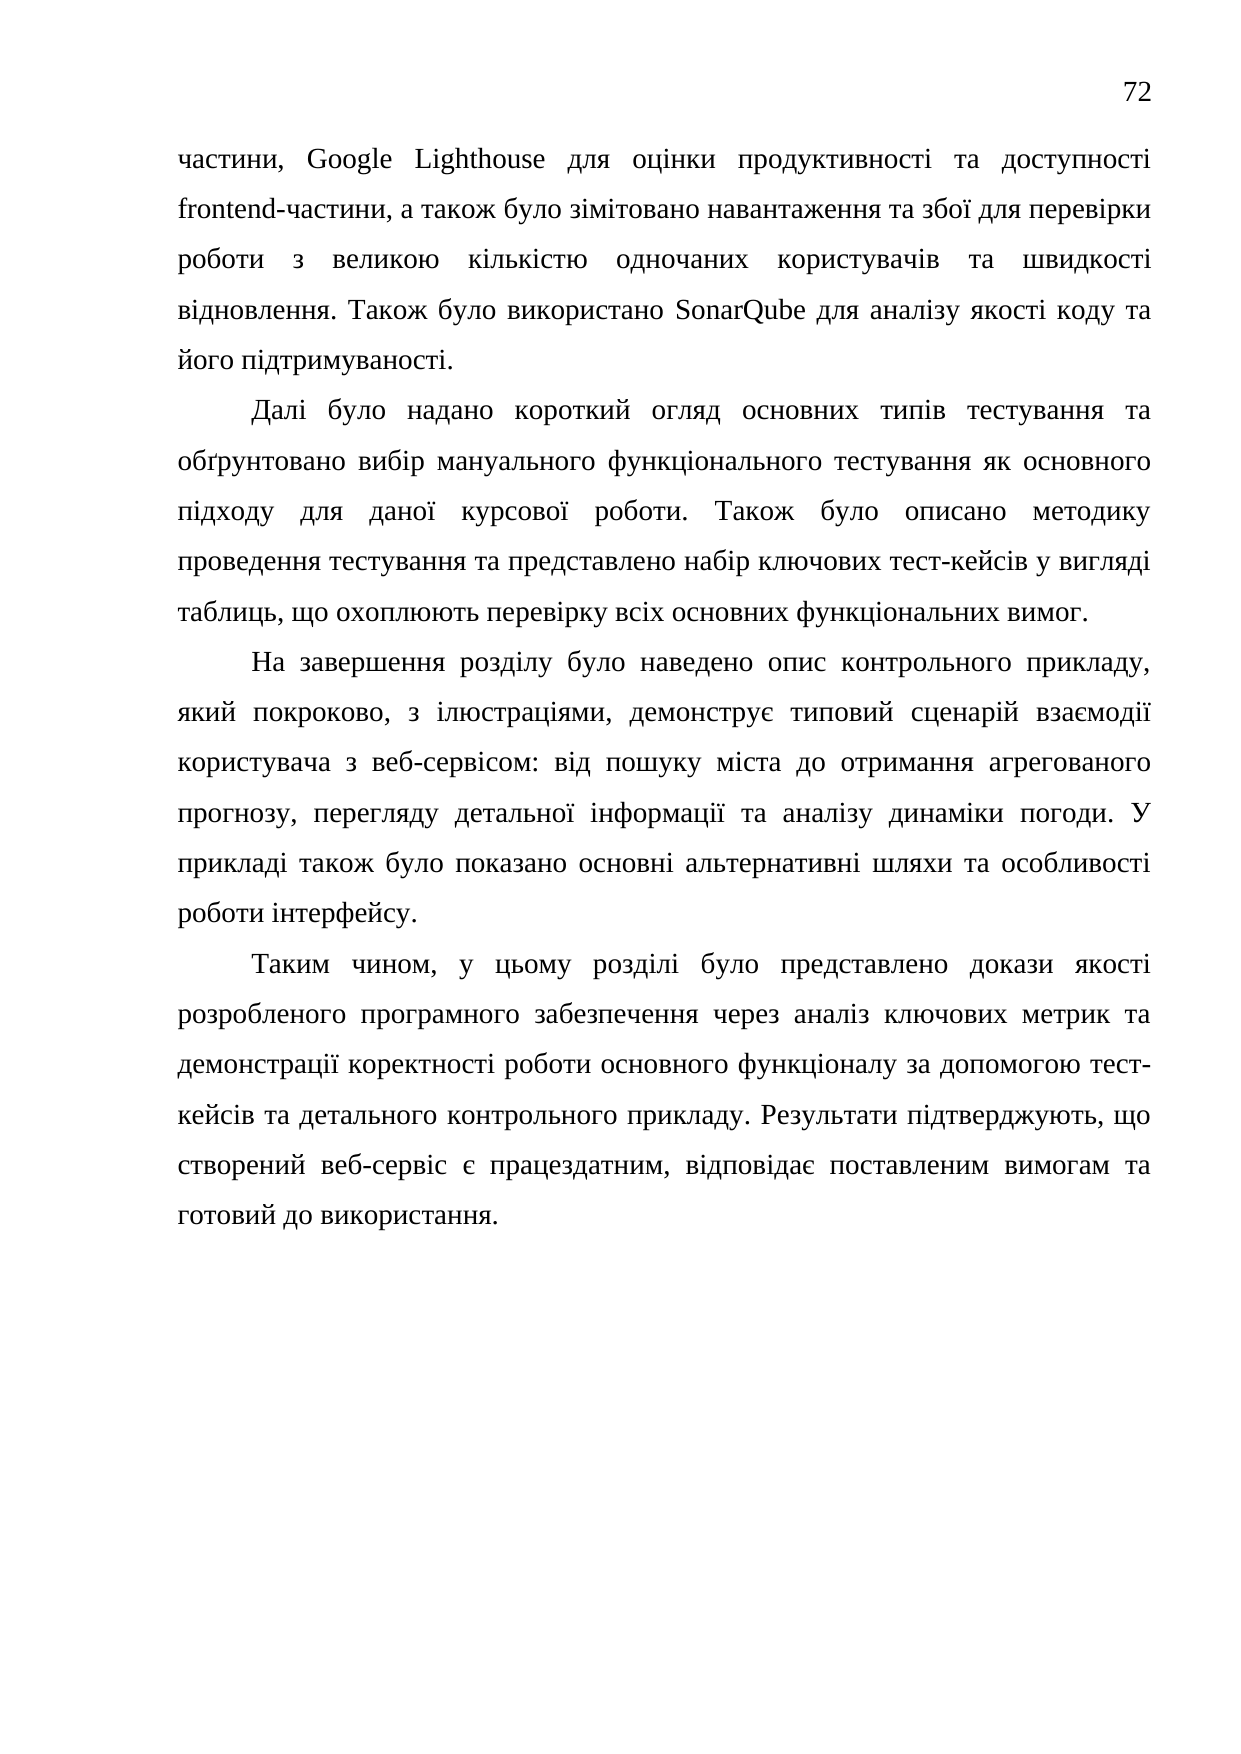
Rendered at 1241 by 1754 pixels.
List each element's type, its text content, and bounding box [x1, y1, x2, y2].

text На завершення розділу було наведено опис контрольного прикладу, який покроково, з ілюстраціями, демонструє типовий сценарій взаємодії користувача з веб-сервісом: від пошуку міста до отримання агрегованого прогнозу, перегляду детальної інформації та аналізу динаміки погоди. У прикладі також було показано основні альтернативні шляхи та особливості роботи інтерфейсу. [177, 644, 1152, 929]
text Далі було надано короткий огляд основних типів тестування та обґрунтовано вибір мануального функціонального тестування як основного підходу для даної курсової роботи. Також було описано методику проведення тестування та представлено набір ключових тест-кейсів у вигляді таблиць, що охоплюють перевірку всіх основних функціональних вимог. [177, 392, 1152, 627]
text Таким чином, у цьому розділі було представлено докази якості розробленого програмного забезпечення через аналіз ключових метрик та демонстрації коректності роботи основного функціоналу за допомогою тест-кейсів та детального контрольного прикладу. Результати підтверджують, що створений веб-сервіс є працездатним, відповідає поставленим вимогам та готовий до використання. [177, 946, 1152, 1231]
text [177, 141, 1152, 376]
